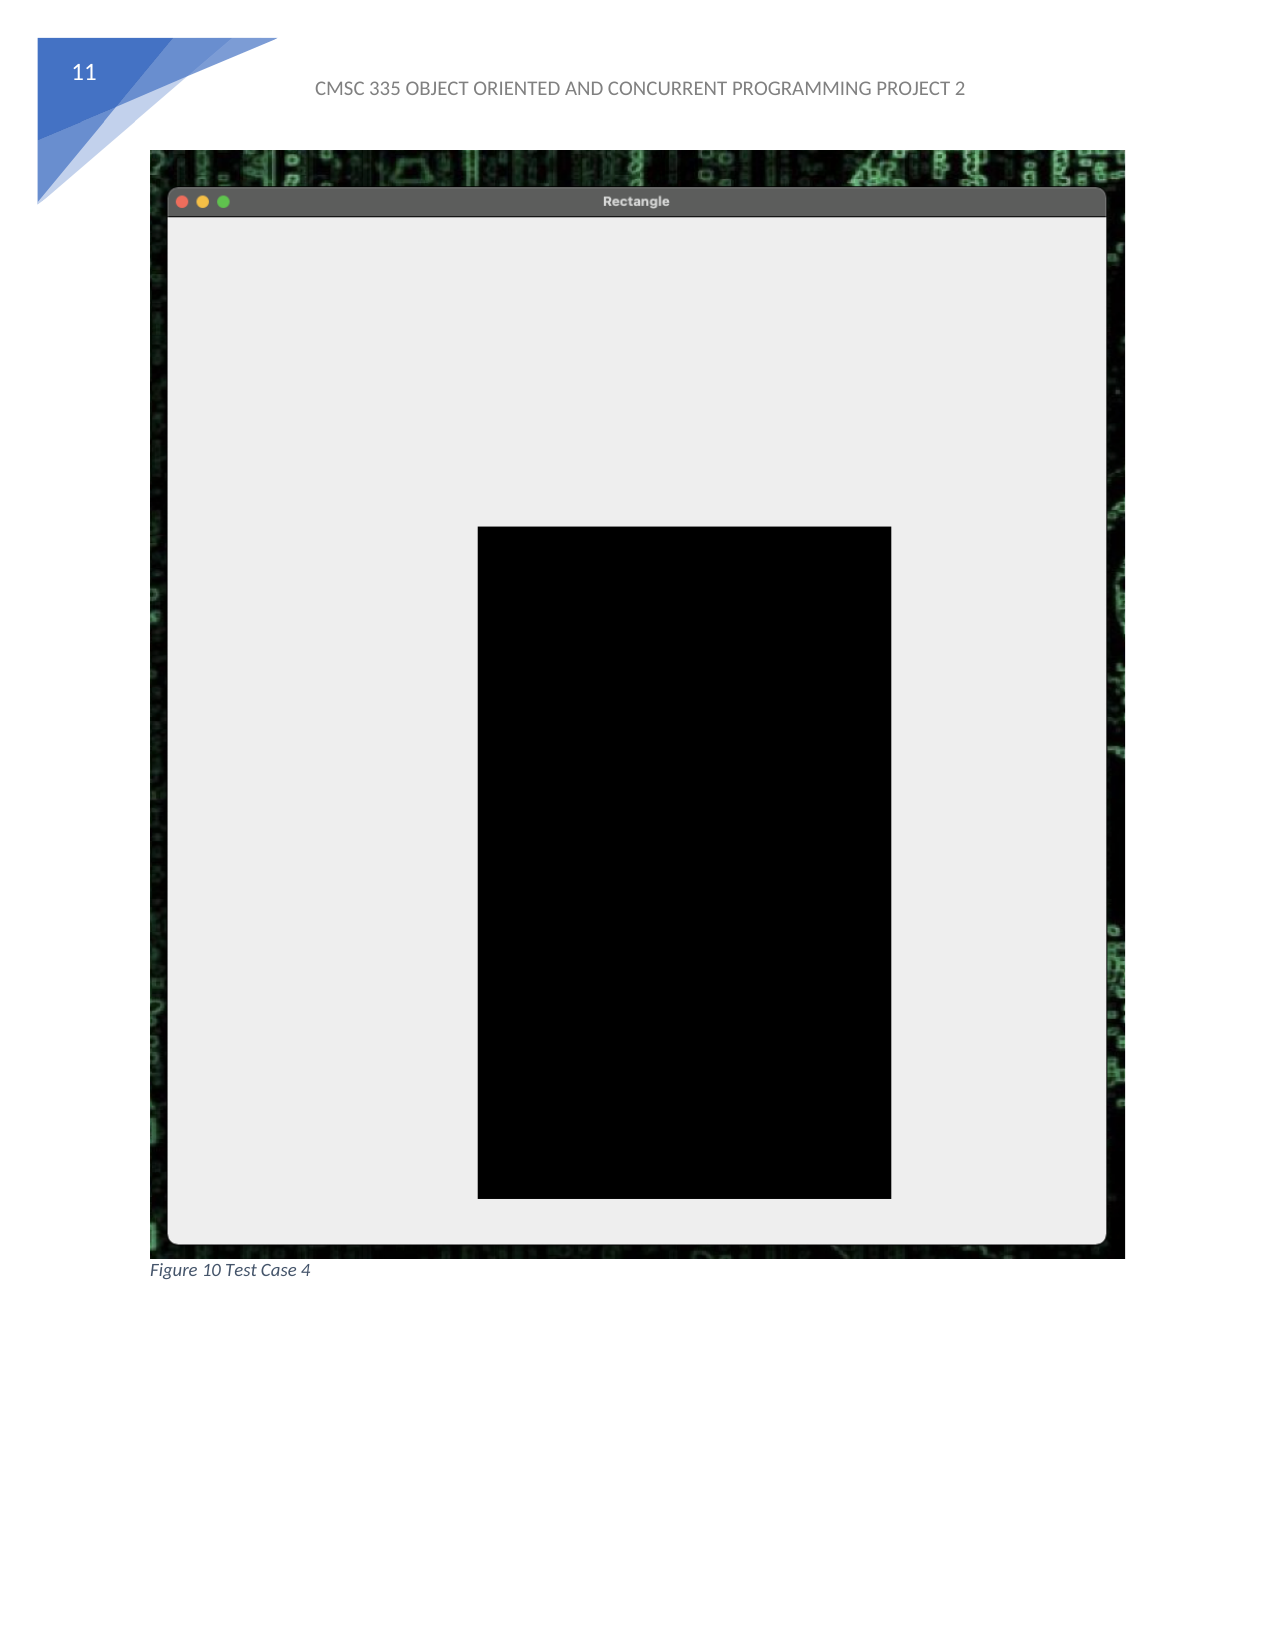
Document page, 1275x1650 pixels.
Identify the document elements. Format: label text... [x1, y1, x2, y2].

picture [37, 37, 1125, 1259]
